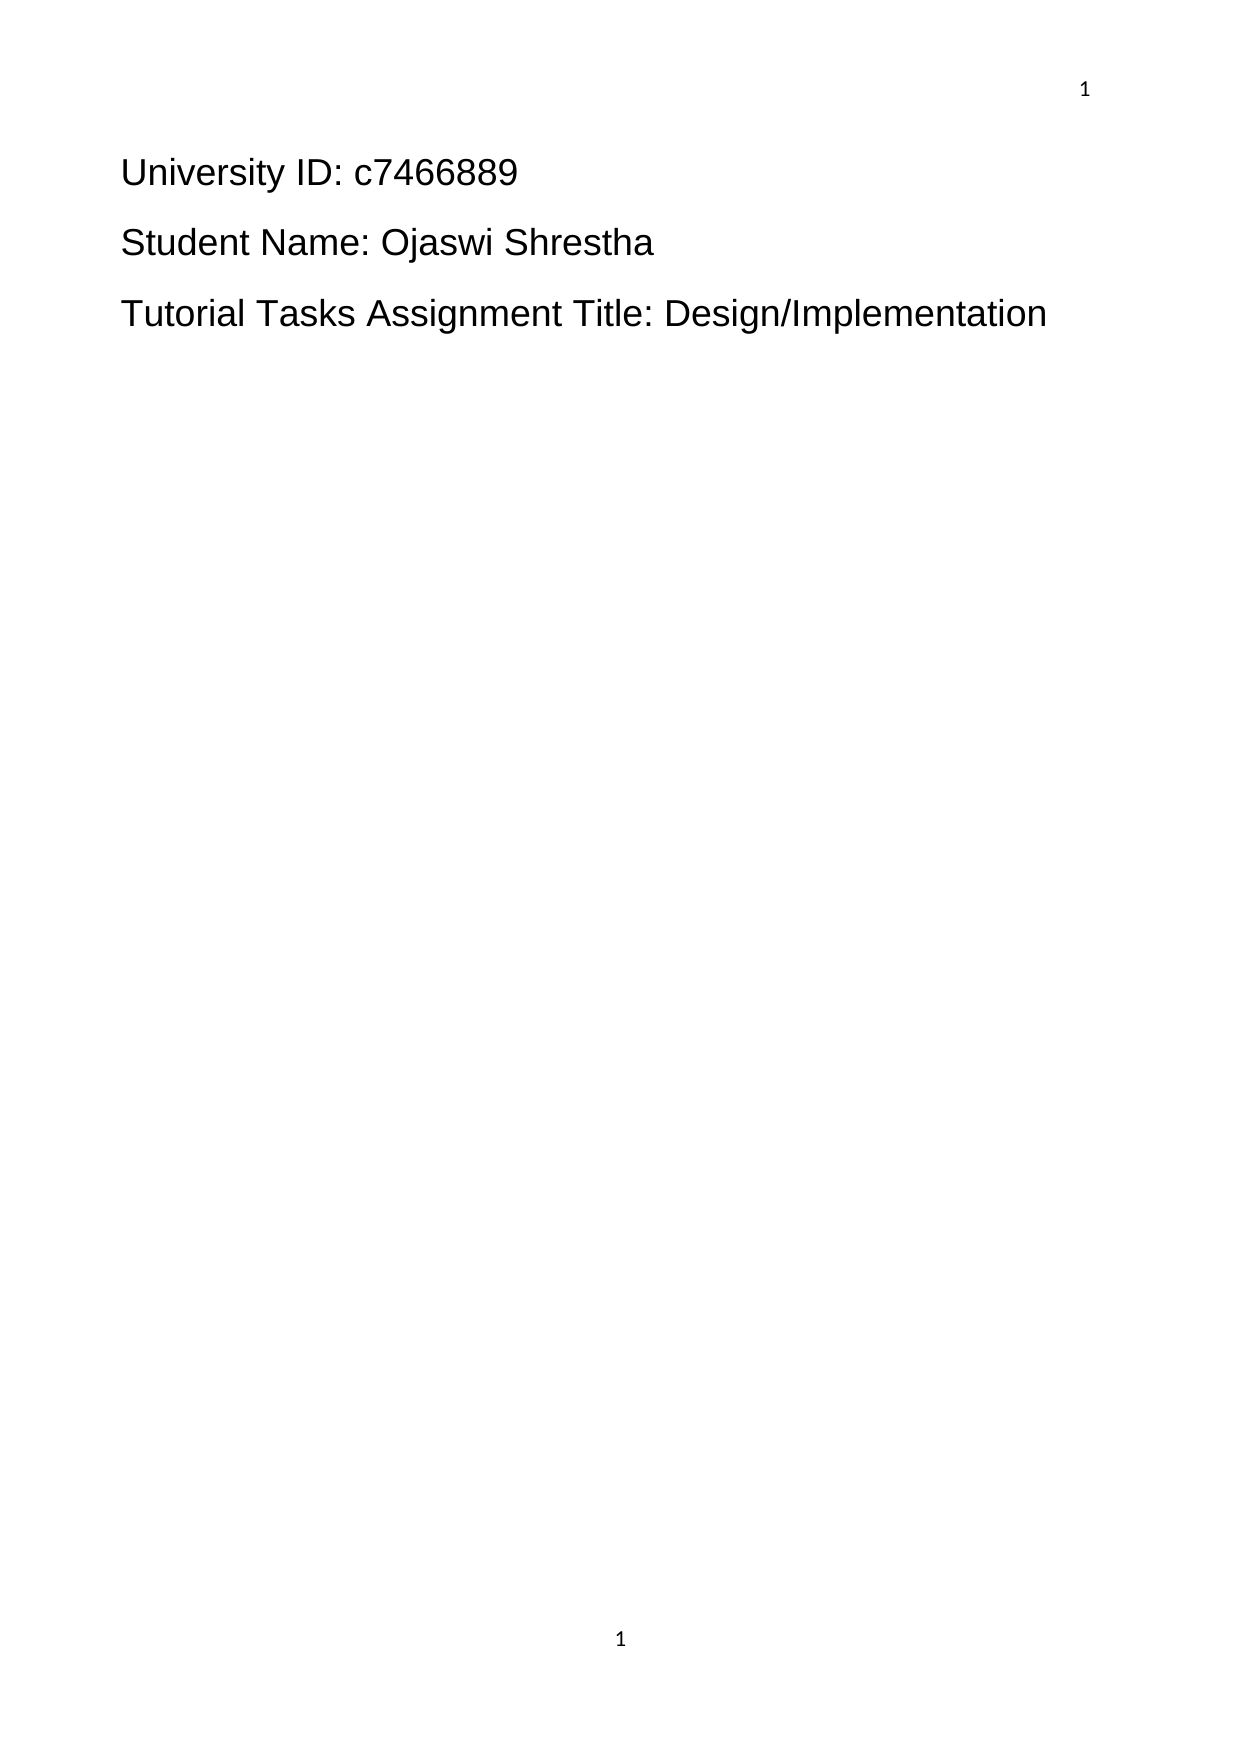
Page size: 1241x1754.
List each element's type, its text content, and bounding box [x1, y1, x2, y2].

text Tutorial Tasks Assignment Title: Design/Implementation [120, 291, 1090, 334]
text University ID: c7466889 [120, 150, 1090, 193]
text Student Name: Ojaswi Shrestha [120, 220, 1090, 263]
